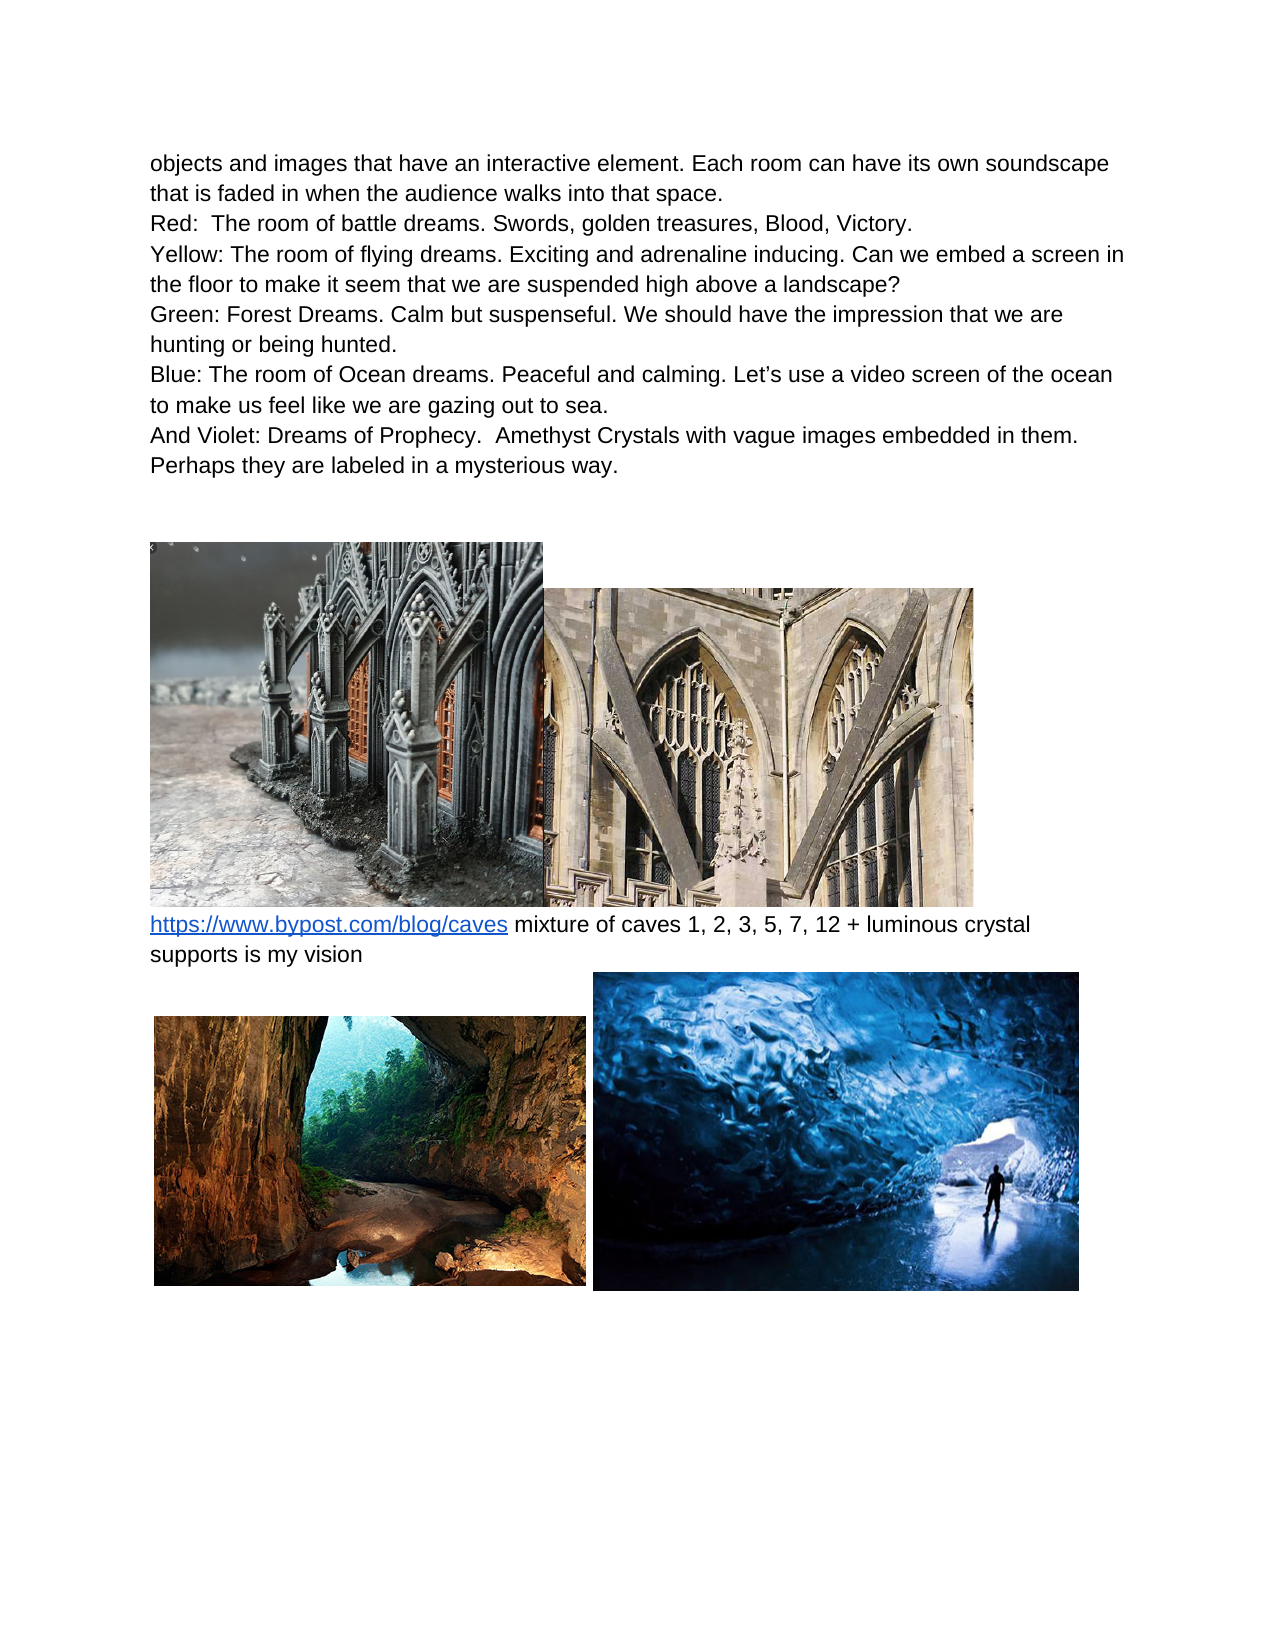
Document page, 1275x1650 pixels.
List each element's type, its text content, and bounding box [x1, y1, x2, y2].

picture [150, 971, 1079, 1291]
text Blue: The room of Ocean dreams. Peaceful and calming. Let’s use a video screen of the ocean to make us feel like we are gazing out to sea. [150, 361, 1125, 418]
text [150, 150, 1125, 207]
text And Violet: Dreams of Prophecy. Amethyst Crystals with vague images embedded in them. Perhaps they are labeled in a mysterious way. [150, 422, 1125, 478]
text Red: The room of battle dreams. Swords, golden treasures, Blood, Victory. [150, 210, 1125, 237]
text https://www.bypost.com/blog/caves mixture of caves 1, 2, 3, 5, 7, 12 + luminous crystal supports is my vision [150, 911, 1125, 967]
picture [150, 542, 974, 907]
text Green: Forest Dreams. Calm but suspenseful. We should have the impression that we are hunting or being hunted. [150, 301, 1125, 358]
text Yellow: The room of flying dreams. Exciting and adrenaline inducing. Can we embed a screen in the floor to make it seem that we are suspended high above a landscape? [150, 241, 1125, 297]
